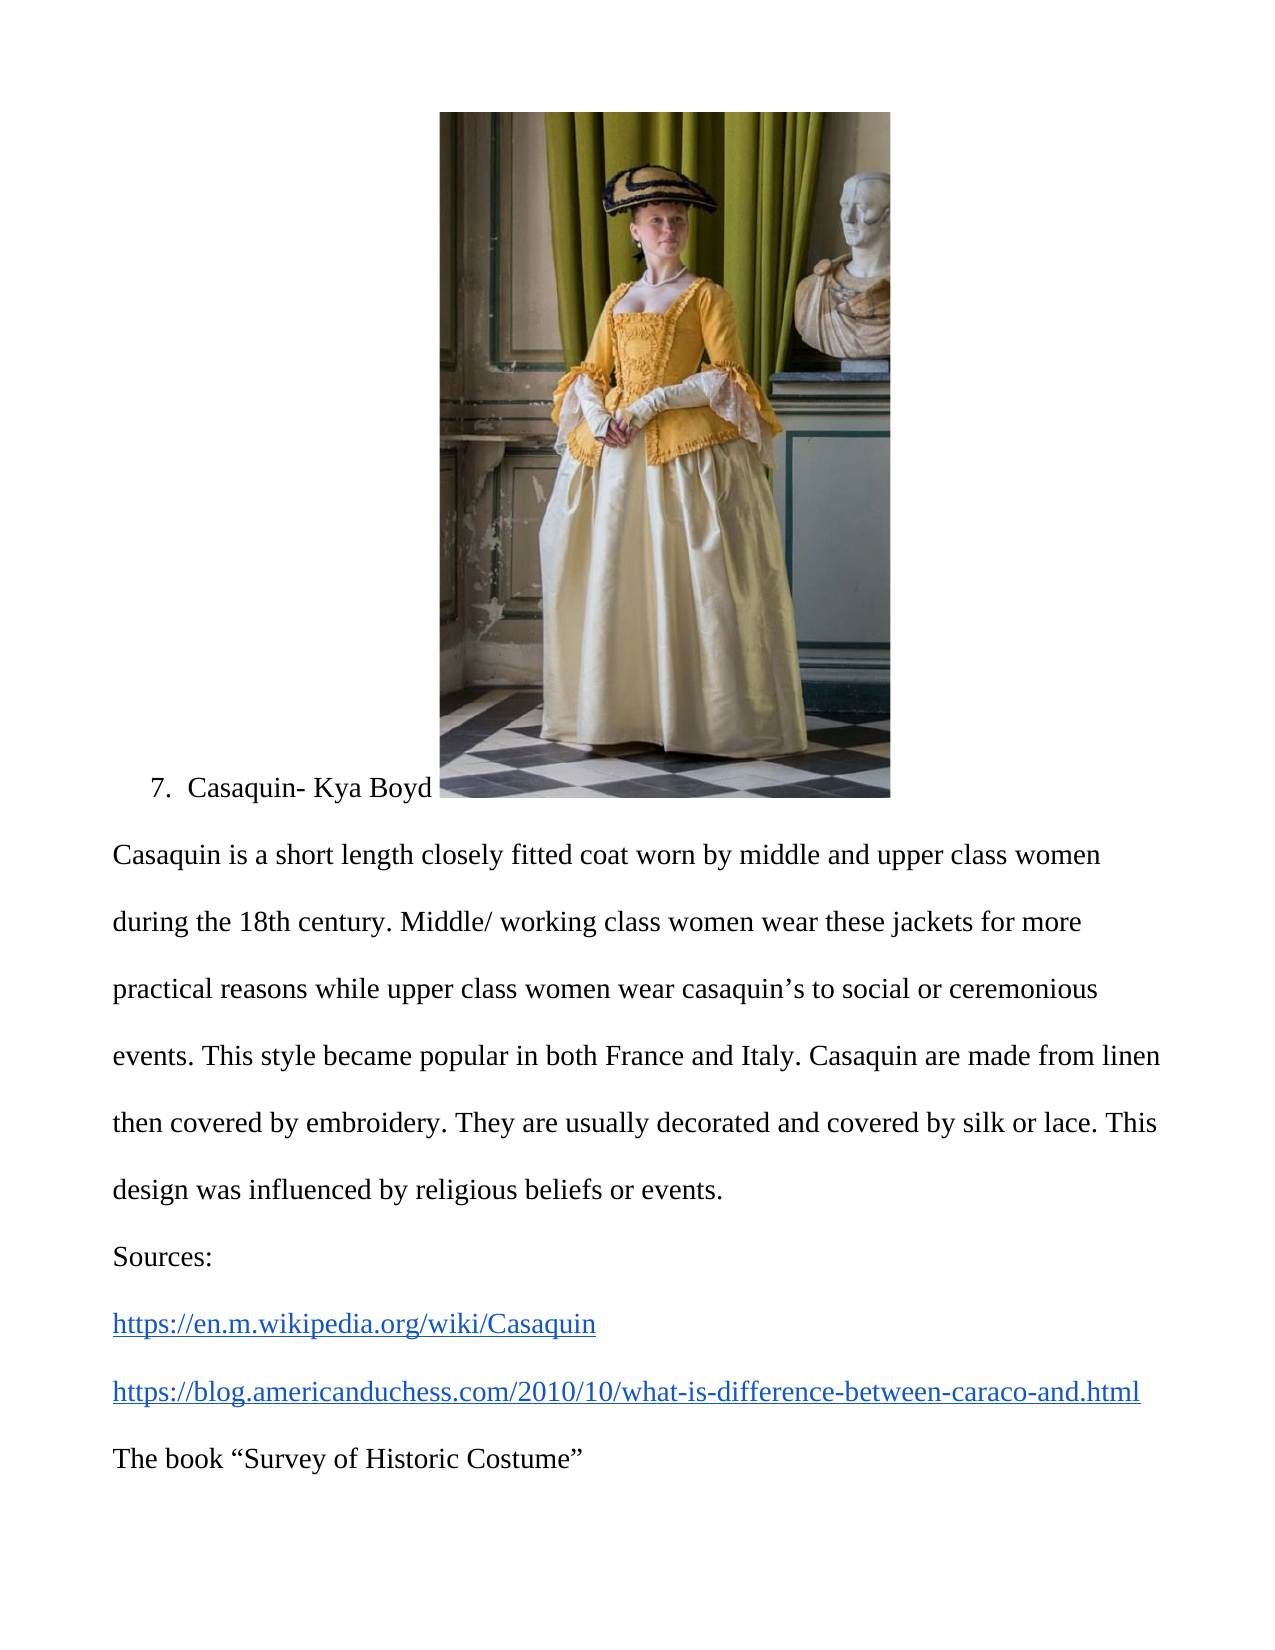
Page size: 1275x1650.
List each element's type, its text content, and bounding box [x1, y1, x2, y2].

text The book “Survey of Historic Costume” [112, 1441, 1162, 1474]
text https://en.m.wikipedia.org/wiki/Casaquin https://blog.americanduchess.com/2010/10/what-is-difference-between-caraco-and.html [112, 1307, 1162, 1407]
text Sources: [112, 1239, 1162, 1273]
text Casaquin is a short length closely fitted coat worn by middle and upper class women during the 18th century. Middle/ working class women wear these jackets for more practical reasons while upper class women wear casaquin’s to social or ceremonious events. This style became popular in both France and Italy. Casaquin are made from linen then covered by embroidery. They are usually decorated and covered by silk or lace. This design was influenced by religious beliefs or events. [112, 837, 1162, 1206]
picture [439, 112, 891, 798]
